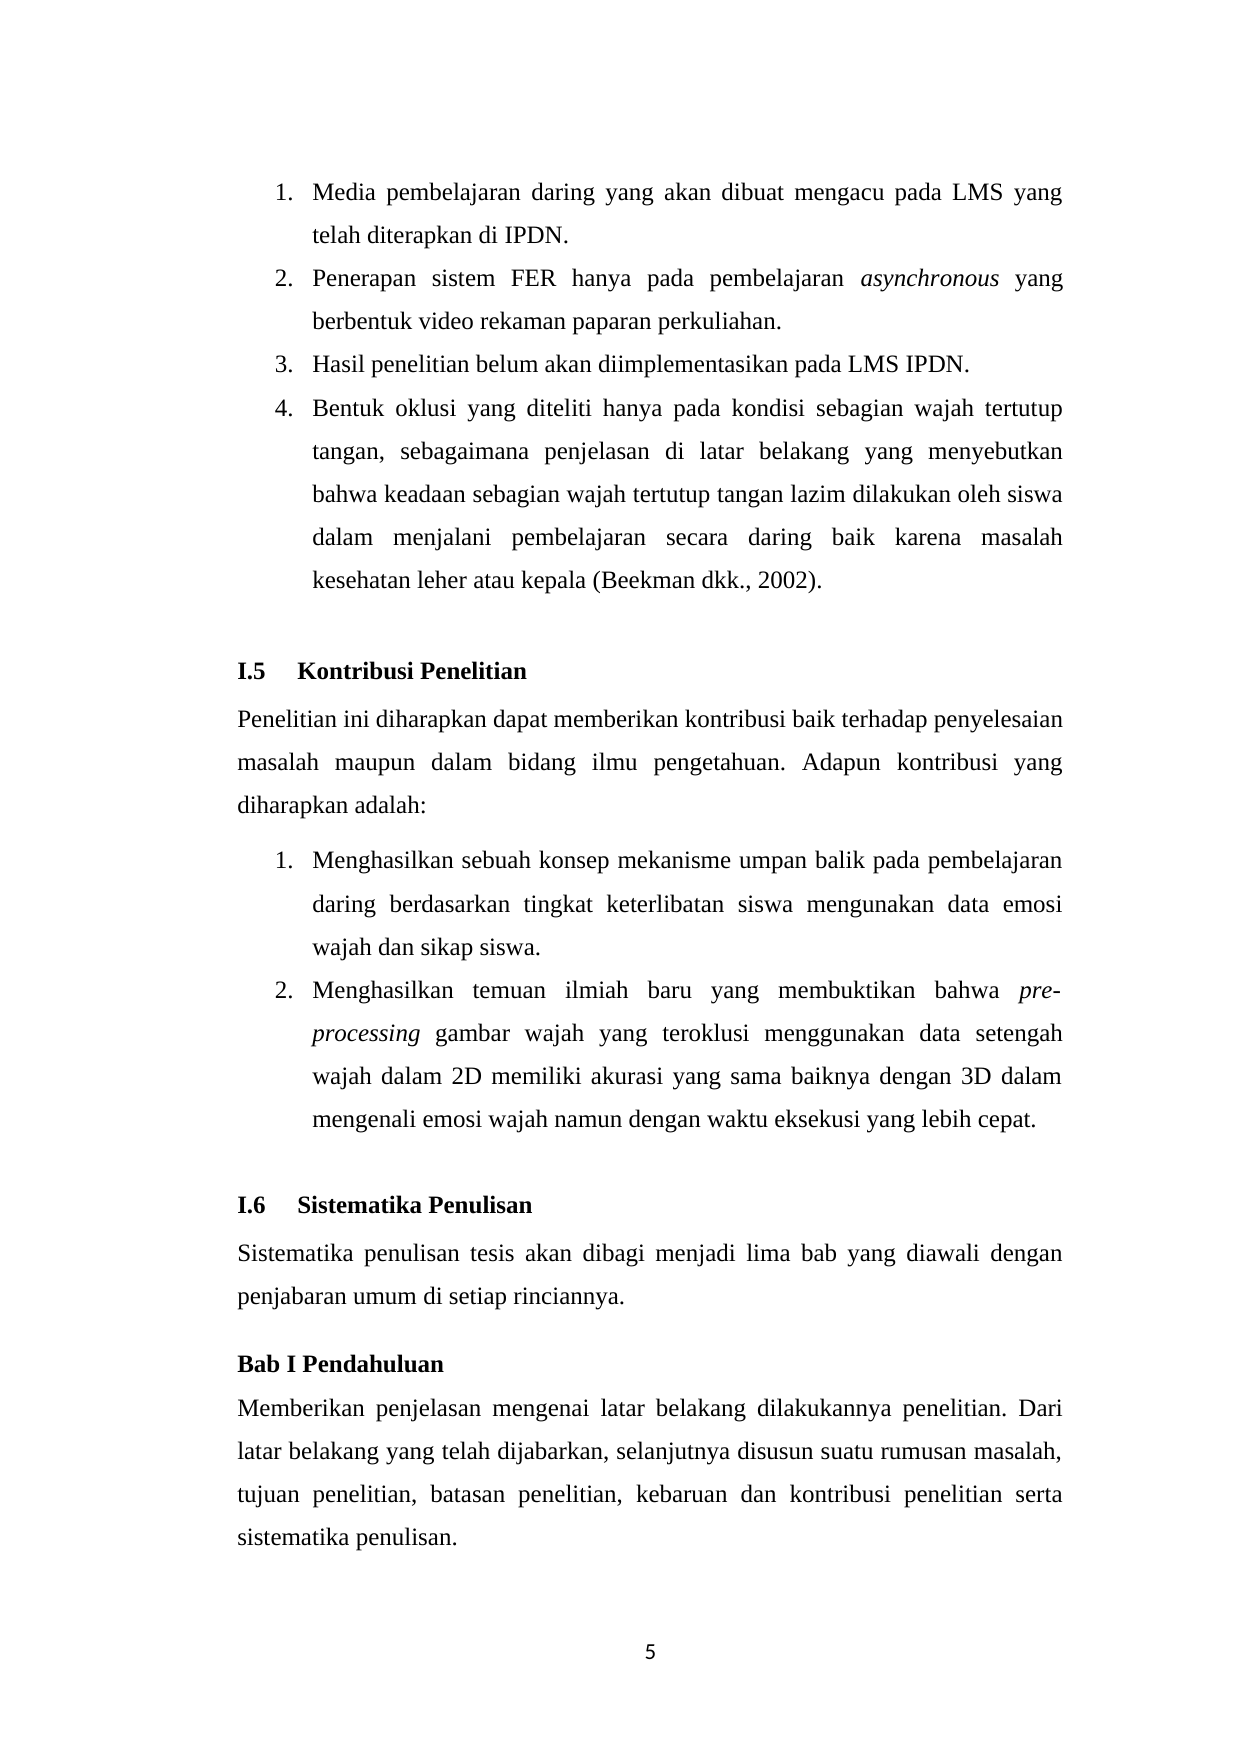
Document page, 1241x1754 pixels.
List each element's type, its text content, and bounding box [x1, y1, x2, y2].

list Penerapan sistem FER hanya pada pembelajaran asynchronous yang berbentuk video rekaman paparan perkuliahan. [274, 263, 1063, 335]
text Memberikan penjelasan mengenai latar belakang dilakukannya penelitian. Dari latar belakang yang telah dijabarkan, selanjutnya disusun suatu rumusan masalah, tujuan penelitian, batasan penelitian, kebaruan dan kontribusi penelitian serta sistematika penulisan. [237, 1393, 1063, 1551]
list Hasil penelitian belum akan diimplementasikan pada LMS IPDN. [274, 349, 1063, 378]
list Sistematika Penulisan [237, 1191, 1063, 1219]
list Menghasilkan temuan ilmiah baru yang membuktikan bahwa pre-processing gambar wajah yang teroklusi menggunakan data setengah wajah dalam 2D memiliki akurasi yang sama baiknya dengan 3D dalam mengenali emosi wajah namun dengan waktu eksekusi yang lebih cepat. [274, 975, 1063, 1133]
list Menghasilkan sebuah konsep mekanisme umpan balik pada pembelajaran daring berdasarkan tingkat keterlibatan siswa mengunakan data emosi wajah dan sikap siswa. [274, 846, 1063, 961]
list Kontribusi Penelitian [237, 656, 1063, 685]
text Sistematika penulisan tesis akan dibagi menjadi lima bab yang diawali dengan penjabaran umum di setiap rinciannya. [237, 1238, 1063, 1310]
text Bab I Pendahuluan [237, 1349, 1063, 1378]
list Bentuk oklusi yang diteliti hanya pada kondisi sebagian wajah tertutup tangan, sebagaimana penjelasan di latar belakang yang menyebutkan bahwa keadaan sebagian wajah tertutup tangan lazim dilakukan oleh siswa dalam menjalani pembelajaran secara daring baik karena masalah kesehatan leher atau kepala (Beekman dkk., 2002). [274, 393, 1063, 594]
list Media pembelajaran daring yang akan dibuat mengacu pada LMS yang telah diterapkan di IPDN. [274, 177, 1063, 249]
text Penelitian ini diharapkan dapat memberikan kontribusi baik terhadap penyelesaian masalah maupun dalam bidang ilmu pengetahuan. Adapun kontribusi yang diharapkan adalah: [237, 704, 1063, 819]
